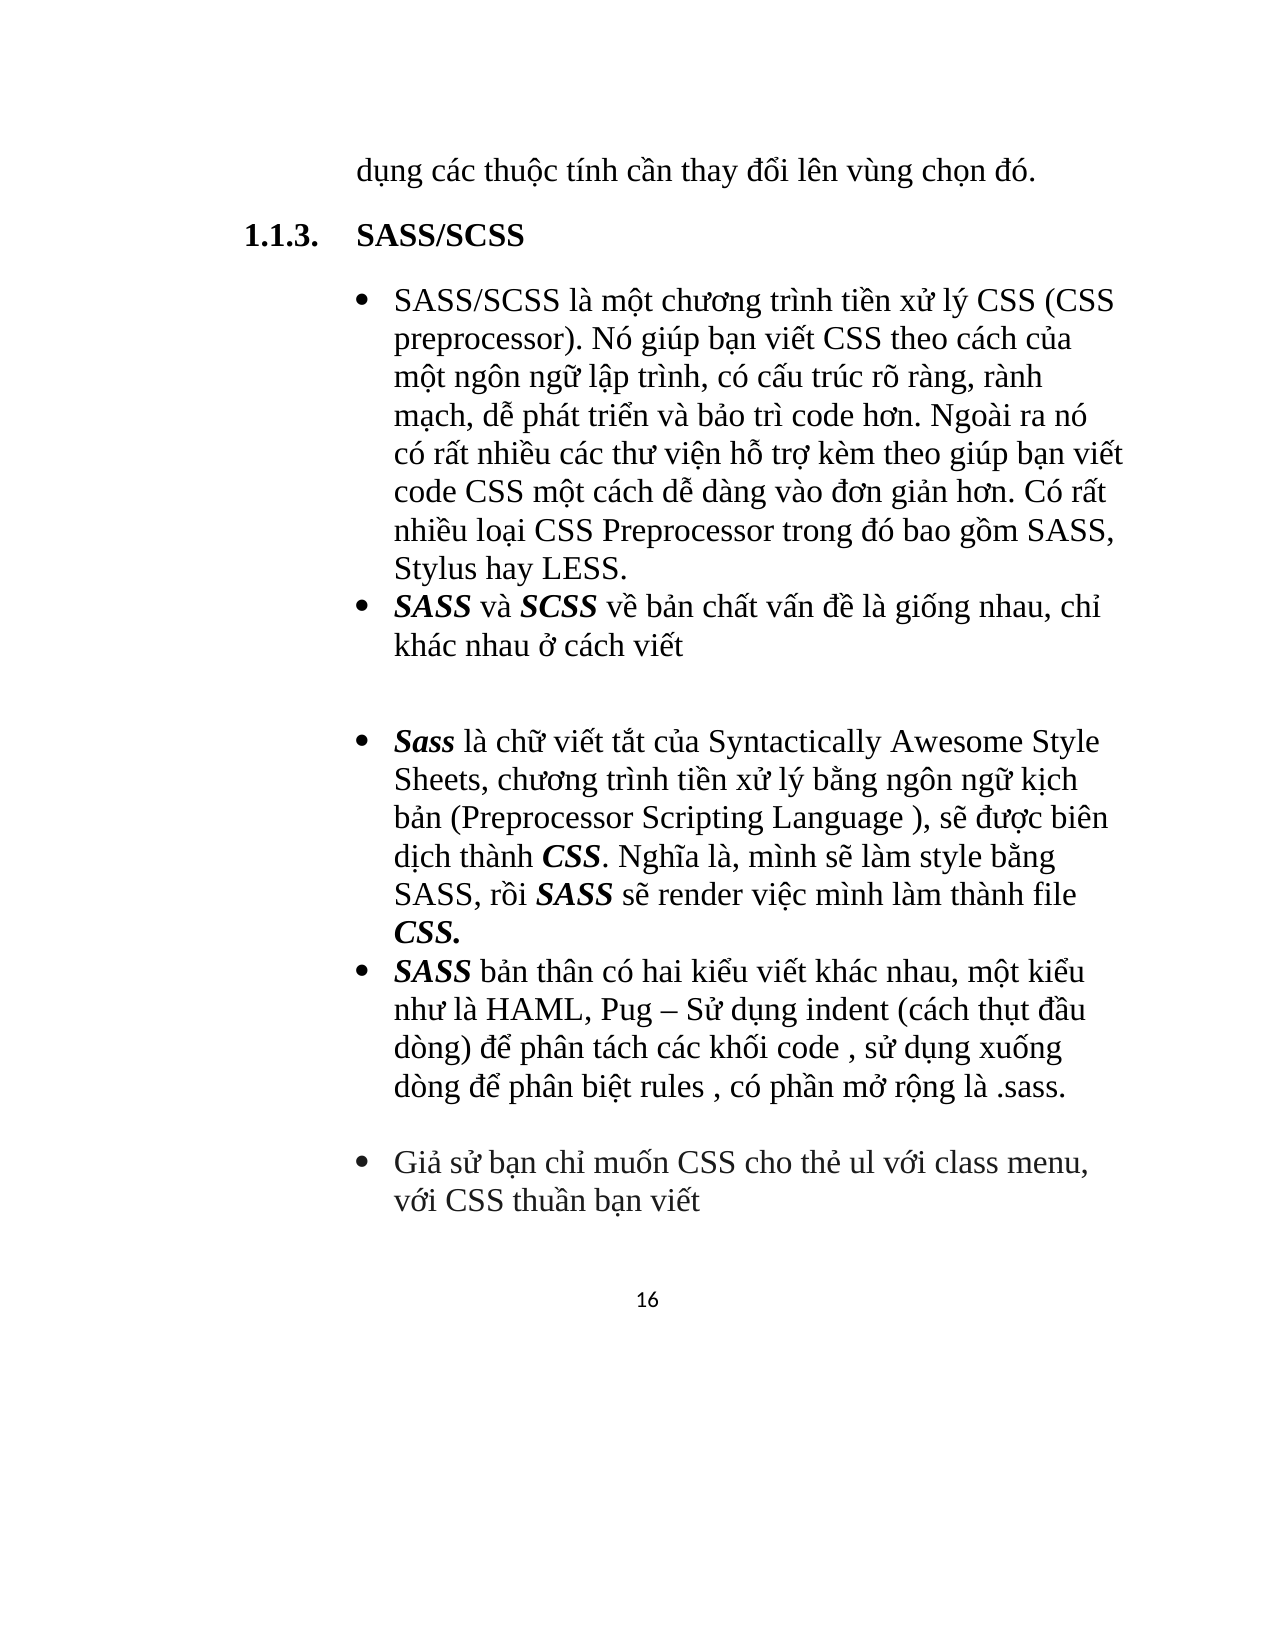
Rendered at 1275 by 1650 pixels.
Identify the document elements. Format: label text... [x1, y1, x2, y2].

list SASS bản thân có hai kiểu viết khác nhau, một kiểu như là HAML, Pug – Sử dụng indent (cách thụt đầu dòng) để phân tách các khối code , sử dụng xuống dòng để phân biệt rules , có phần mở rộng là .sass. [356, 951, 1125, 1104]
list SASS/SCSS [244, 215, 1125, 253]
list SASS/SCSS là một chương trình tiền xử lý CSS (CSS preprocessor). Nó giúp bạn viết CSS theo cách của một ngôn ngữ lập trình, có cấu trúc rõ ràng, rành mạch, dễ phát triển và bảo trì code hơn. Ngoài ra nó có rất nhiều các thư viện hỗ trợ kèm theo giúp bạn viết code CSS một cách dễ dàng vào đơn giản hơn. Có rất nhiều loại CSS Preprocessor trong đó bao gồm SASS, Stylus hay LESS. [356, 280, 1125, 586]
list SASS và SCSS về bản chất vấn đề là giống nhau, chỉ khác nhau ở cách viết [356, 586, 1125, 663]
list Sass là chữ viết tắt của Syntactically Awesome Style Sheets, chương trình tiền xử lý bằng ngôn ngữ kịch bản (Preprocessor Scripting Language ), sẽ được biên dịch thành CSS. Nghĩa là, mình sẽ làm style bằng SASS, rồi SASS sẽ render việc mình làm thành file CSS. [356, 721, 1125, 951]
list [319, 150, 1125, 188]
list Giả sử bạn chỉ muốn CSS cho thẻ ul với class menu, với CSS thuần bạn viết [356, 1142, 1125, 1219]
